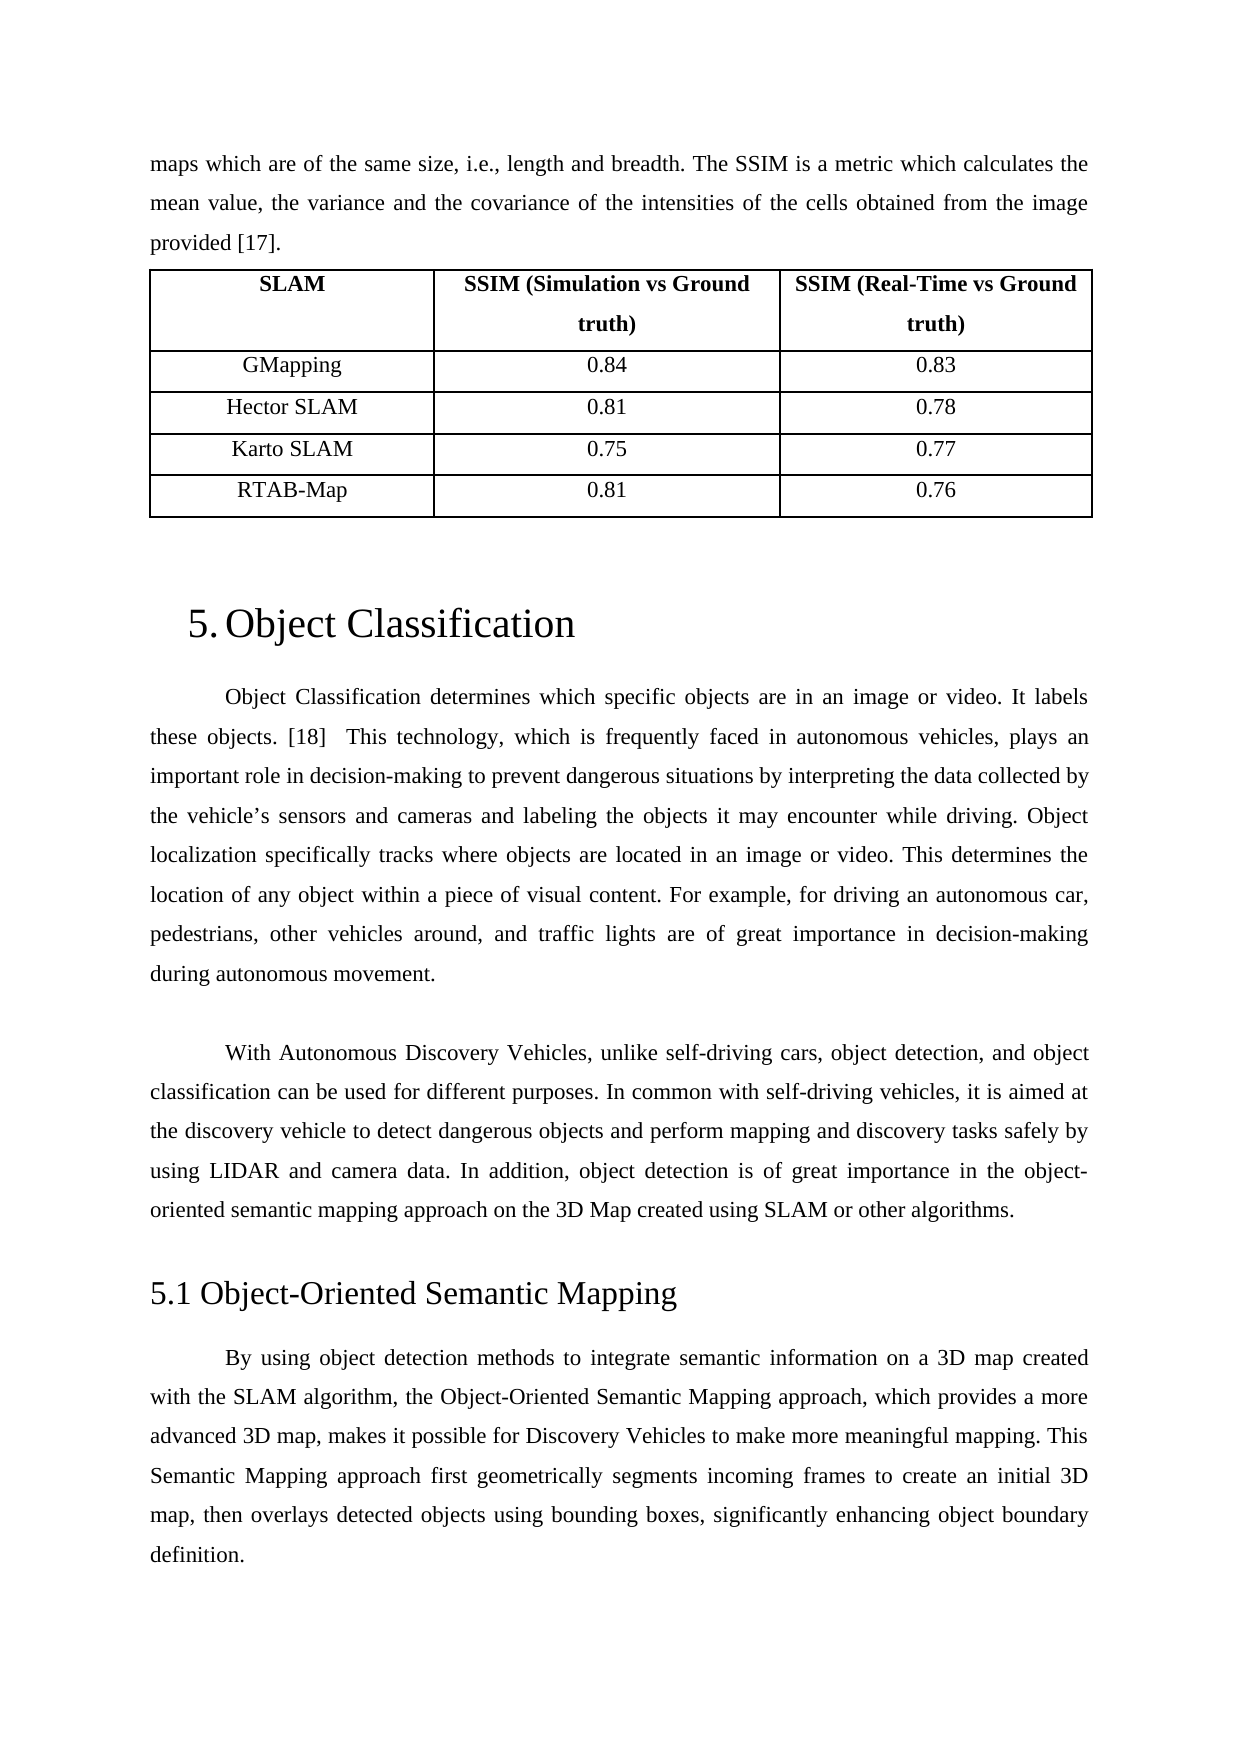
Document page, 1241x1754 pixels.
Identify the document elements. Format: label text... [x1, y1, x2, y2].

table_cell 0.75 [435, 435, 779, 474]
text By using object detection methods to integrate semantic information on a 3D map created with the SLAM algorithm, the Object-Oriented Semantic Mapping approach, which provides a more advanced 3D map, makes it possible for Discovery Vehicles to make more meaningful mapping. This Semantic Mapping approach first geometrically segments incoming frames to create an initial 3D map, then overlays detected objects using bounding boxes, significantly enhancing object boundary definition. [150, 1343, 1090, 1567]
table_cell RTAB-Map [151, 476, 433, 516]
table_cell Karto SLAM [151, 435, 433, 474]
table_header SSIM (Real-Time vs Ground truth) [781, 271, 1091, 349]
table_cell 0.77 [781, 435, 1091, 474]
table_cell 0.84 [435, 352, 779, 391]
table_cell 0.81 [435, 476, 779, 516]
table_cell 0.76 [781, 476, 1091, 516]
table_cell 0.81 [435, 393, 779, 433]
table_header SSIM (Simulation vs Ground truth) [435, 271, 779, 349]
table_cell GMapping [151, 352, 433, 391]
table_header SLAM [151, 271, 433, 349]
table_cell 0.78 [781, 393, 1091, 433]
text Object Classification determines which specific objects are in an image or video. It labels these objects. This technology, which is frequently faced in autonomous vehicles, plays an important role in decision-making to prevent dangerous situations by interpreting the data collected by the vehicle’s sensors and cameras and labeling the objects it may encounter while driving. Object localization specifically tracks where objects are located in an image or video. This determines the location of any object within a piece of visual content. For example, for driving an autonomous car, pedestrians, other vehicles around, and traffic lights are of great importance in decision-making during autonomous movement. [150, 683, 1090, 986]
text With Autonomous Discovery Vehicles, unlike self-driving cars, object detection, and object classification can be used for different purposes. In common with self-driving vehicles, it is aimed at the discovery vehicle to detect dangerous objects and perform mapping and discovery tasks safely by using LIDAR and camera data. In addition, object detection is of great importance in the object-oriented semantic mapping approach on the 3D Map created using SLAM or other algorithms. [150, 1039, 1090, 1223]
subtitle 5.1 Object-Oriented Semantic Mapping [150, 1273, 1090, 1312]
table_cell 0.83 [781, 352, 1091, 391]
table_cell Hector SLAM [151, 393, 433, 433]
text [150, 150, 1090, 255]
subtitle Object Classification [187, 599, 1090, 647]
